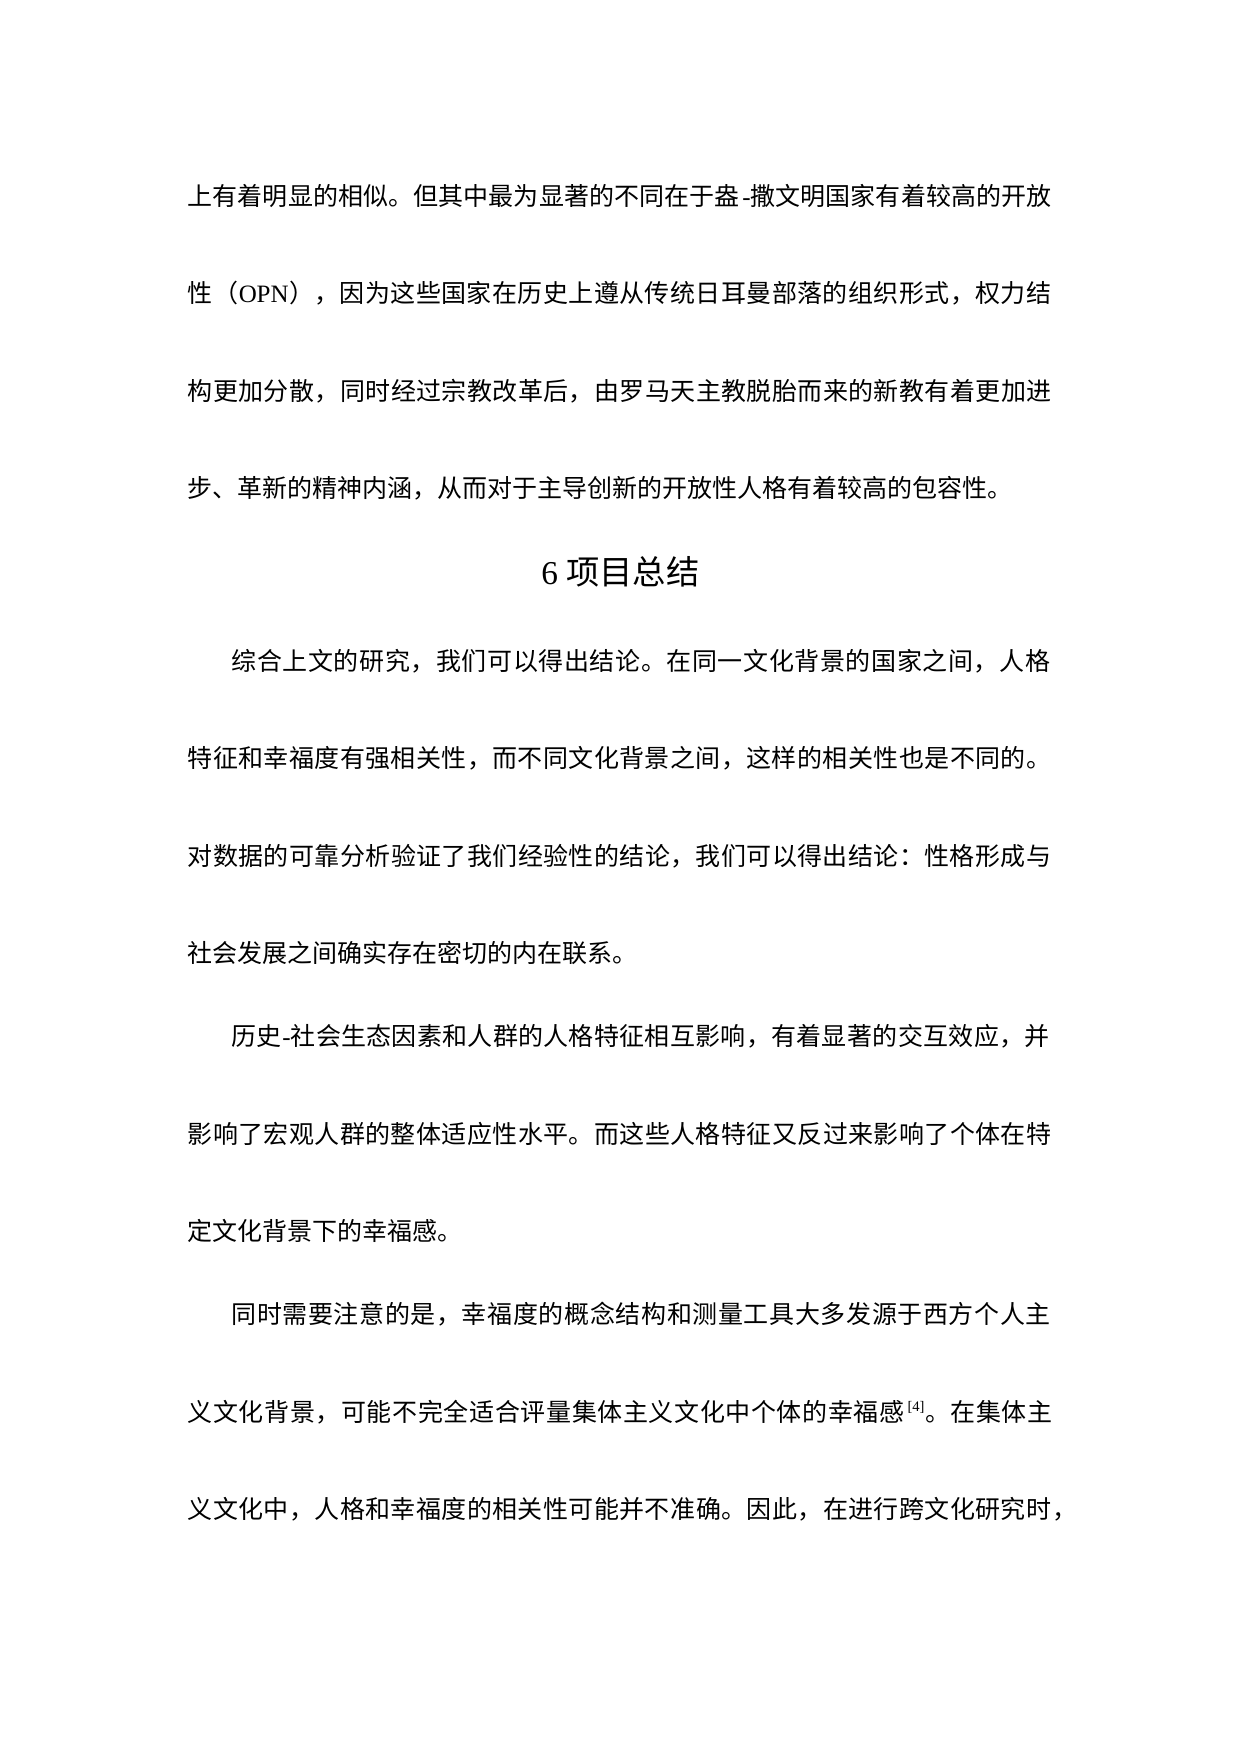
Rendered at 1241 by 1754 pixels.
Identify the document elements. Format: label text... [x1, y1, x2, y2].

text 历史-社会生态因素和人群的人格特征相互影响，有着显著的交互效应，并影响了宏观人群的整体适应性水平。而这些人格特征又反过来影响了个体在特定文化背景下的幸福感。 [187, 1002, 1053, 1262]
subtitle 6 项目总结 [187, 538, 1053, 603]
text 综合上文的研究，我们可以得出结论。在同一文化背景的国家之间，人格特征和幸福度有强相关性，而不同文化背景之间，这样的相关性也是不同的。对数据的可靠分析验证了我们经验性的结论，我们可以得出结论：性格形成与社会发展之间确实存在密切的内在联系。 [187, 627, 1053, 984]
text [187, 1280, 1053, 1540]
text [187, 162, 1053, 519]
